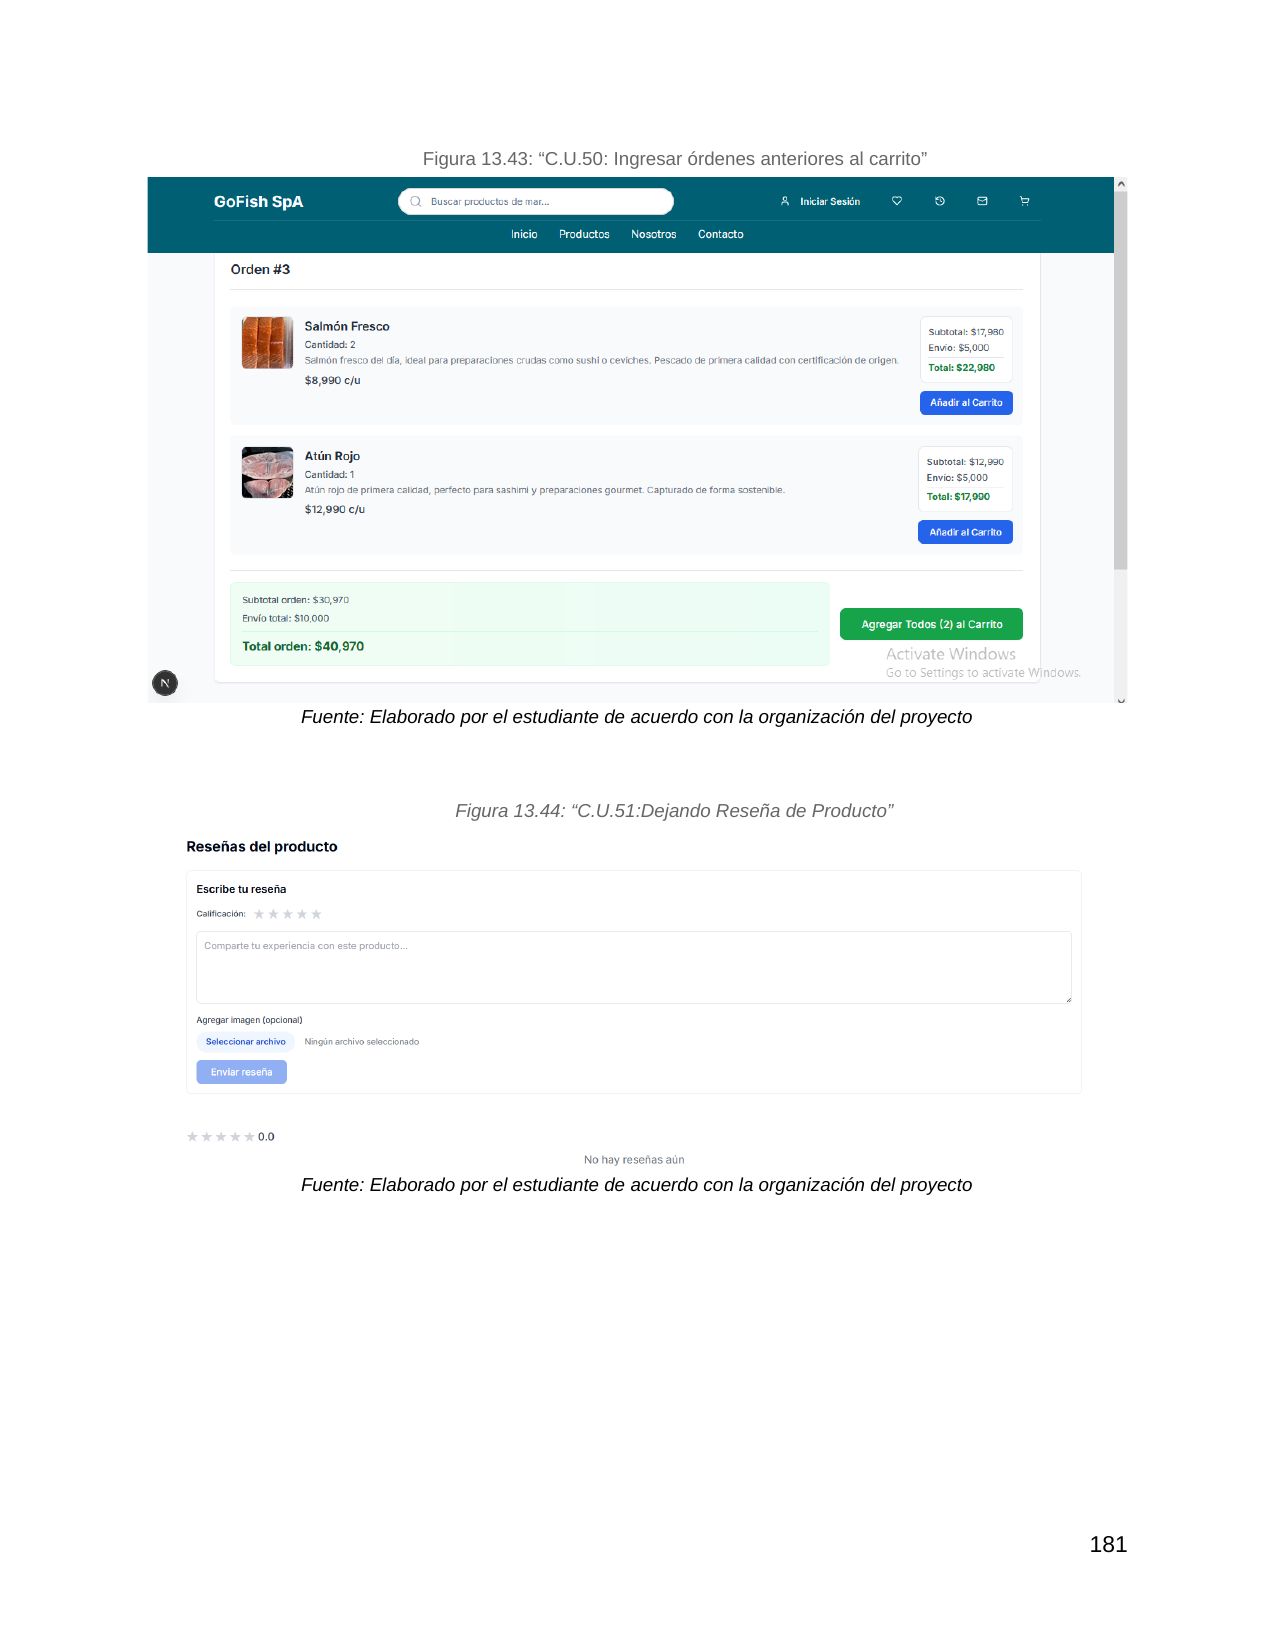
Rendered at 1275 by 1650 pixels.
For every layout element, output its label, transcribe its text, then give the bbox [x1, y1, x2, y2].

text Fuente: Elaborado por el estudiante de acuerdo con la organización del proyecto [148, 1173, 1127, 1195]
text Fuente: Elaborado por el estudiante de acuerdo con la organización del proyecto [148, 706, 1127, 728]
subtitle Figura 13.44: “C.U.51:Dejando Reseña de Producto” [223, 800, 1127, 822]
subtitle Figura 13.43: “C.U.50: Ingresar órdenes anteriores al carrito” [223, 148, 1127, 169]
picture [147, 830, 1128, 1170]
picture [147, 177, 1128, 703]
